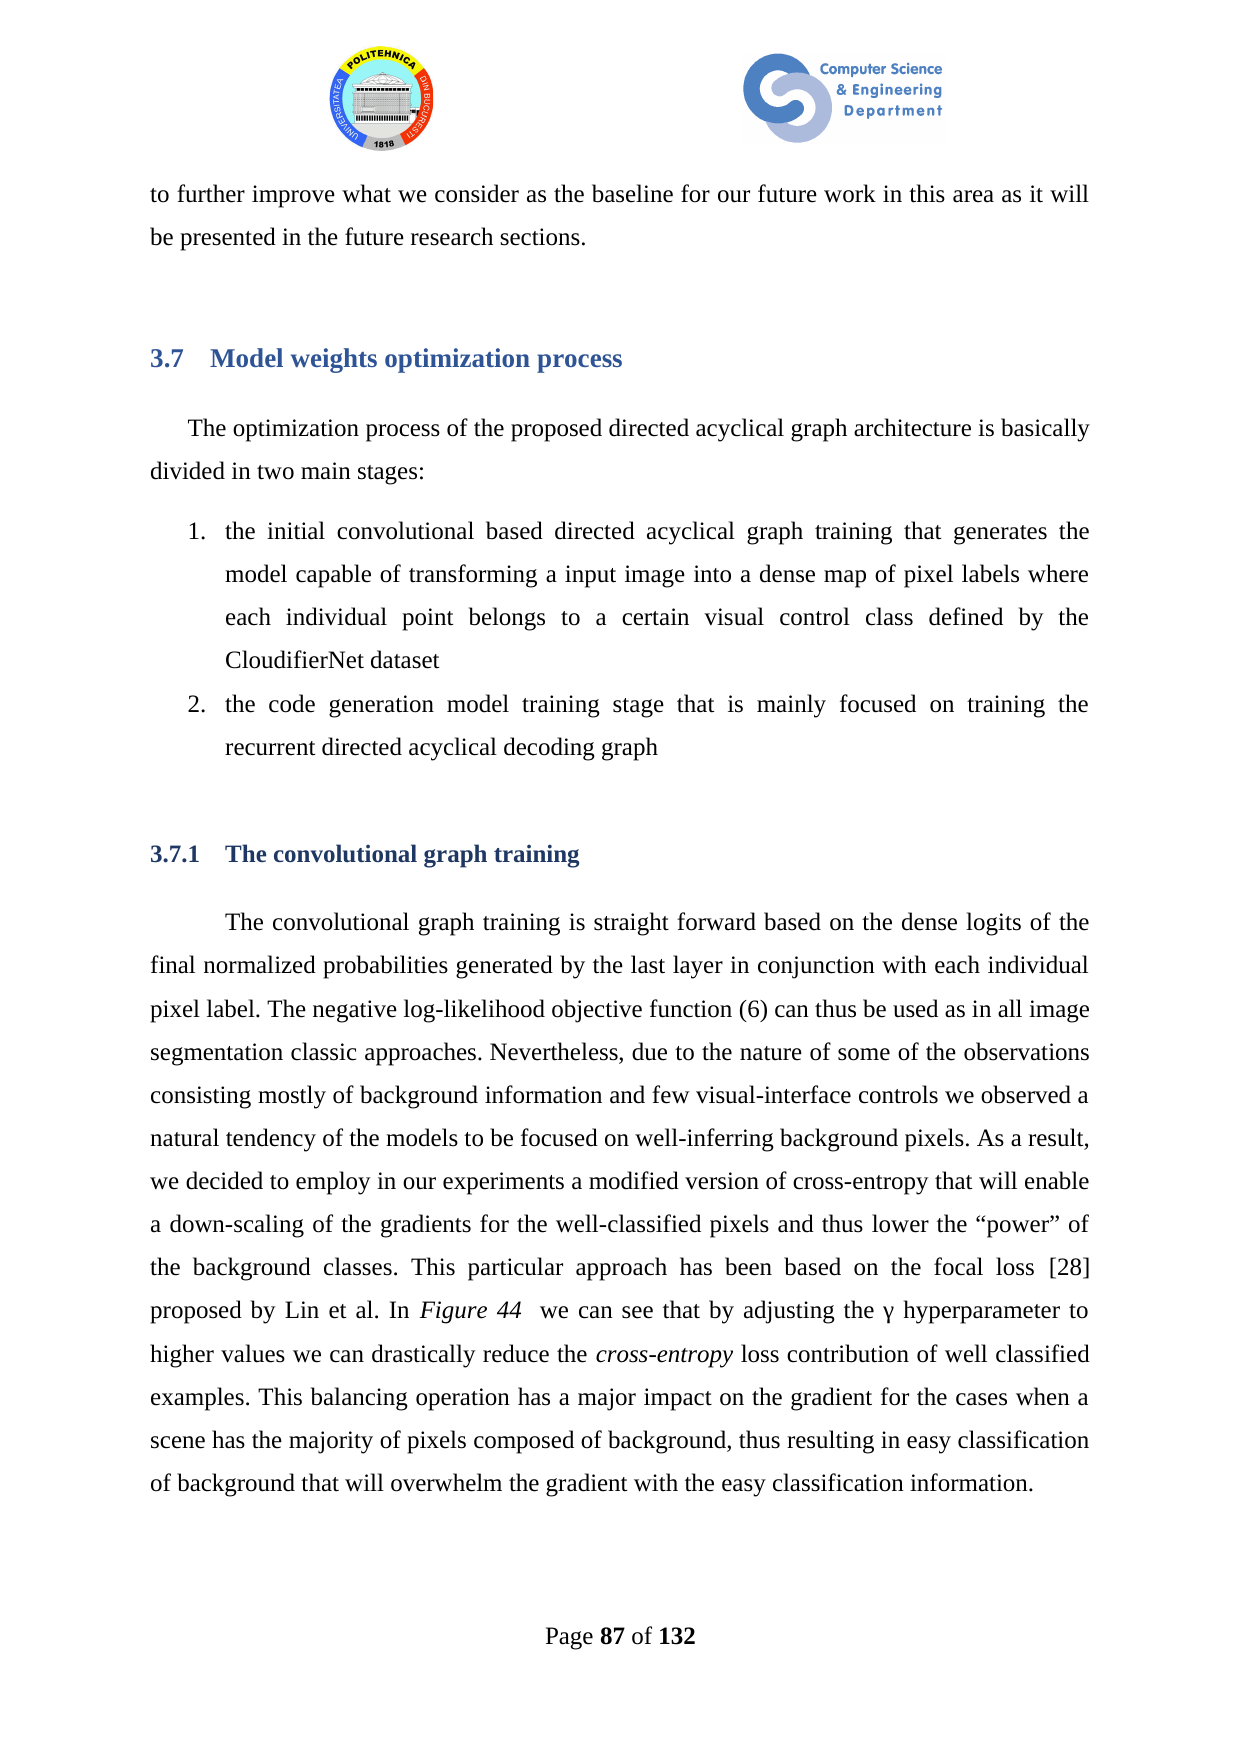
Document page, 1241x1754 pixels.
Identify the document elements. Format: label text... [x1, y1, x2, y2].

subtitle The convolutional graph training [150, 839, 1090, 868]
text The optimization process of the proposed directed acyclical graph architecture is basically divided in two main stages: [150, 413, 1090, 485]
picture [329, 46, 434, 151]
picture [742, 53, 946, 144]
list the code generation model training stage that is mainly focused on training the recurrent directed acyclical decoding graph [187, 689, 1090, 761]
list the initial convolutional based directed acyclical graph training that generates the model capable of transforming a input image into a dense map of pixel labels where each individual point belongs to a certain visual control class defined by the CloudifierNet dataset [187, 516, 1090, 674]
subtitle Model weights optimization process [150, 342, 1090, 373]
text The convolutional graph training is straight forward based on the dense logits of the final normalized probabilities generated by the last layer in conjunction with each individual pixel label. The negative log-likelihood objective function (6) can thus be used as in all image segmentation classic approaches. Nevertheless, due to the nature of some of the observations consisting mostly of background information and few visual-interface controls we observed a natural tendency of the models to be focused on well-inferring background pixels. As a result, we decided to employ in our experiments a modified version of cross-entropy that will enable a down-scaling of the gradients for the well-classified pixels and thus lower the “power” of the background classes. This particular approach has been based on the focal loss [28] proposed by Lin et al. In Figure 44 we can see that by adjusting the γ hyperparameter to higher values we can drastically reduce the cross-entropy loss contribution of well classified examples. This balancing operation has a major impact on the gradient for the cases when a scene has the majority of pixels composed of background, thus resulting in easy classification of background that will overwhelm the gradient with the easy classification information. [150, 907, 1090, 1497]
